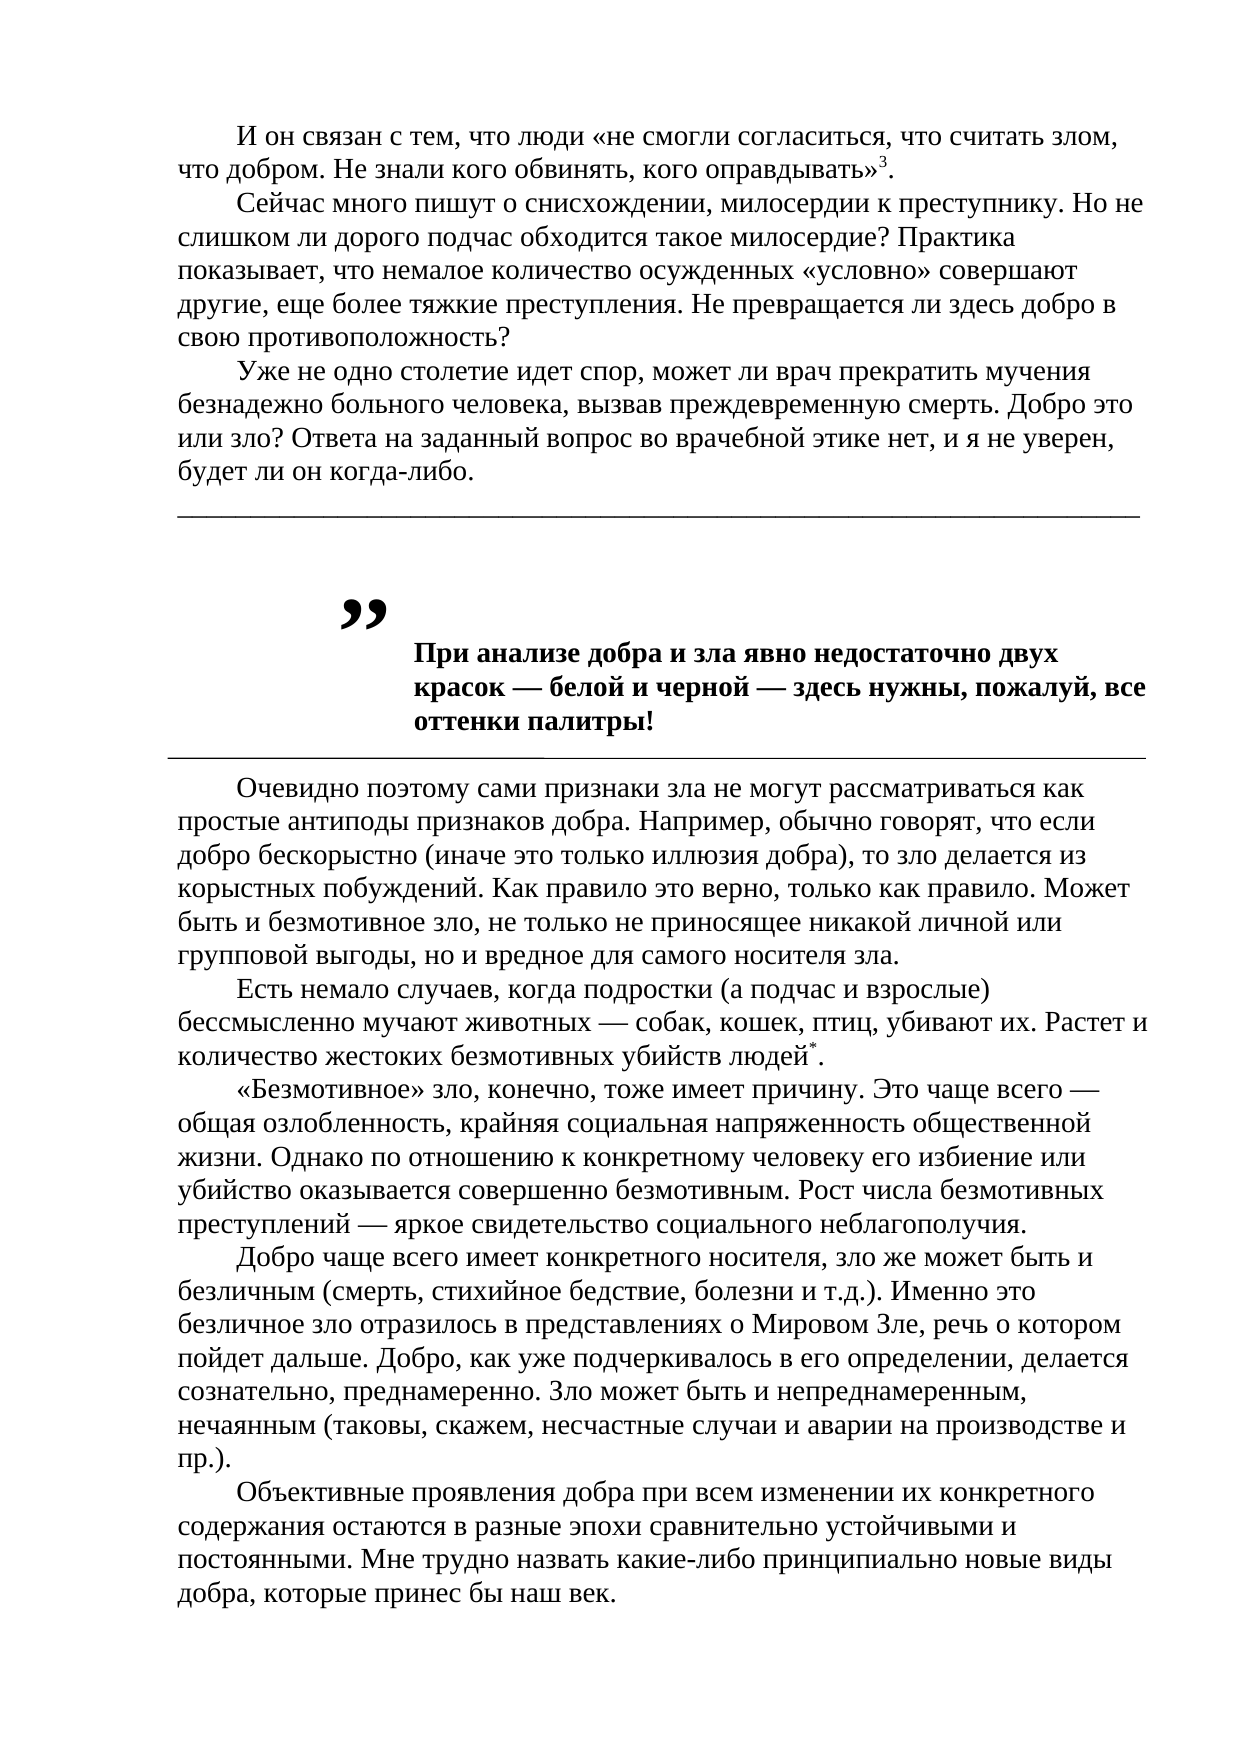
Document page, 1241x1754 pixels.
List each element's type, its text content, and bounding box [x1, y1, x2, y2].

text И он связан с тем, что люди «не смогли согласиться, что считать злом, что добром. Не знали кого обвинять, кого оправдывать»3. [177, 118, 1152, 185]
text Очевидно поэтому сами признаки зла не могут рассматриваться как простые антиподы признаков добра. Например, обычно говорят, что если добро бескорыстно (иначе это только иллюзия добра), то зло делается из корыстных побуждений. Как правило это верно, только как правило. Может быть и безмотивное зло, не только не приносящее никакой личной или групповой выгоды, но и вредное для самого носителя зла. [177, 770, 1152, 971]
text Есть немало случаев, когда подростки (а подчас и взрослые) бессмысленно мучают животных — собак, кошек, птиц, убивают их. Растет и количество жестоких безмотивных убийств людей*. [177, 971, 1152, 1072]
text Уже не одно столетие идет спор, может ли врач прекратить мучения безнадежно больного человека, вызвав преждевременную смерть. Добро это или зло? Ответа на заданный вопрос во врачебной этике нет, и я не уверен, будет ли он когда-либо. [177, 353, 1152, 487]
text Объективные проявления добра при всем изменении их конкретного содержания остаются в разные эпохи сравнительно устойчивыми и постоянными. Мне трудно назвать какие-либо принципиально новые виды добра, которые принес бы наш век. [177, 1474, 1152, 1608]
text ,, [340, 521, 1152, 636]
text Добро чаще всего имеет конкретного носителя, зло же может быть и безличным (смерть, стихийное бедствие, болезни и т.д.). Именно это безличное зло отразилось в представлениях о Мировом Зле, речь о котором пойдет дальше. Добро, как уже подчеркивалось в его определении, делается сознательно, преднамеренно. Зло может быть и непреднамеренным, нечаянным (таковы, скажем, несчастные случаи и аварии на производстве и пр.). [177, 1239, 1152, 1474]
text «Безмотивное» зло, конечно, тоже имеет причину. Это чаще всего — общая озлобленность, крайняя социальная напряженность общественной жизни. Однако по отношению к конкретному человеку его избиение или убийство оказывается совершенно безмотивным. Рост числа безмотивных преступлений — яркое свидетельство социального неблагополучия. [177, 1072, 1152, 1239]
text При анализе добра и зла явно недостаточно двух красок — белой и черной — здесь нужны, пожалуй, все оттенки палитры! [413, 636, 1152, 736]
text __________________________________________________________________ [177, 487, 1152, 521]
text Сейчас много пишут о снисхождении, милосердии к преступнику. Но не слишком ли дорого подчас обходится такое милосердие? Практика показывает, что немалое количество осужденных «условно» совершают другие, еще более тяжкие преступления. Не превращается ли здесь добро в свою противоположность? [177, 185, 1152, 353]
